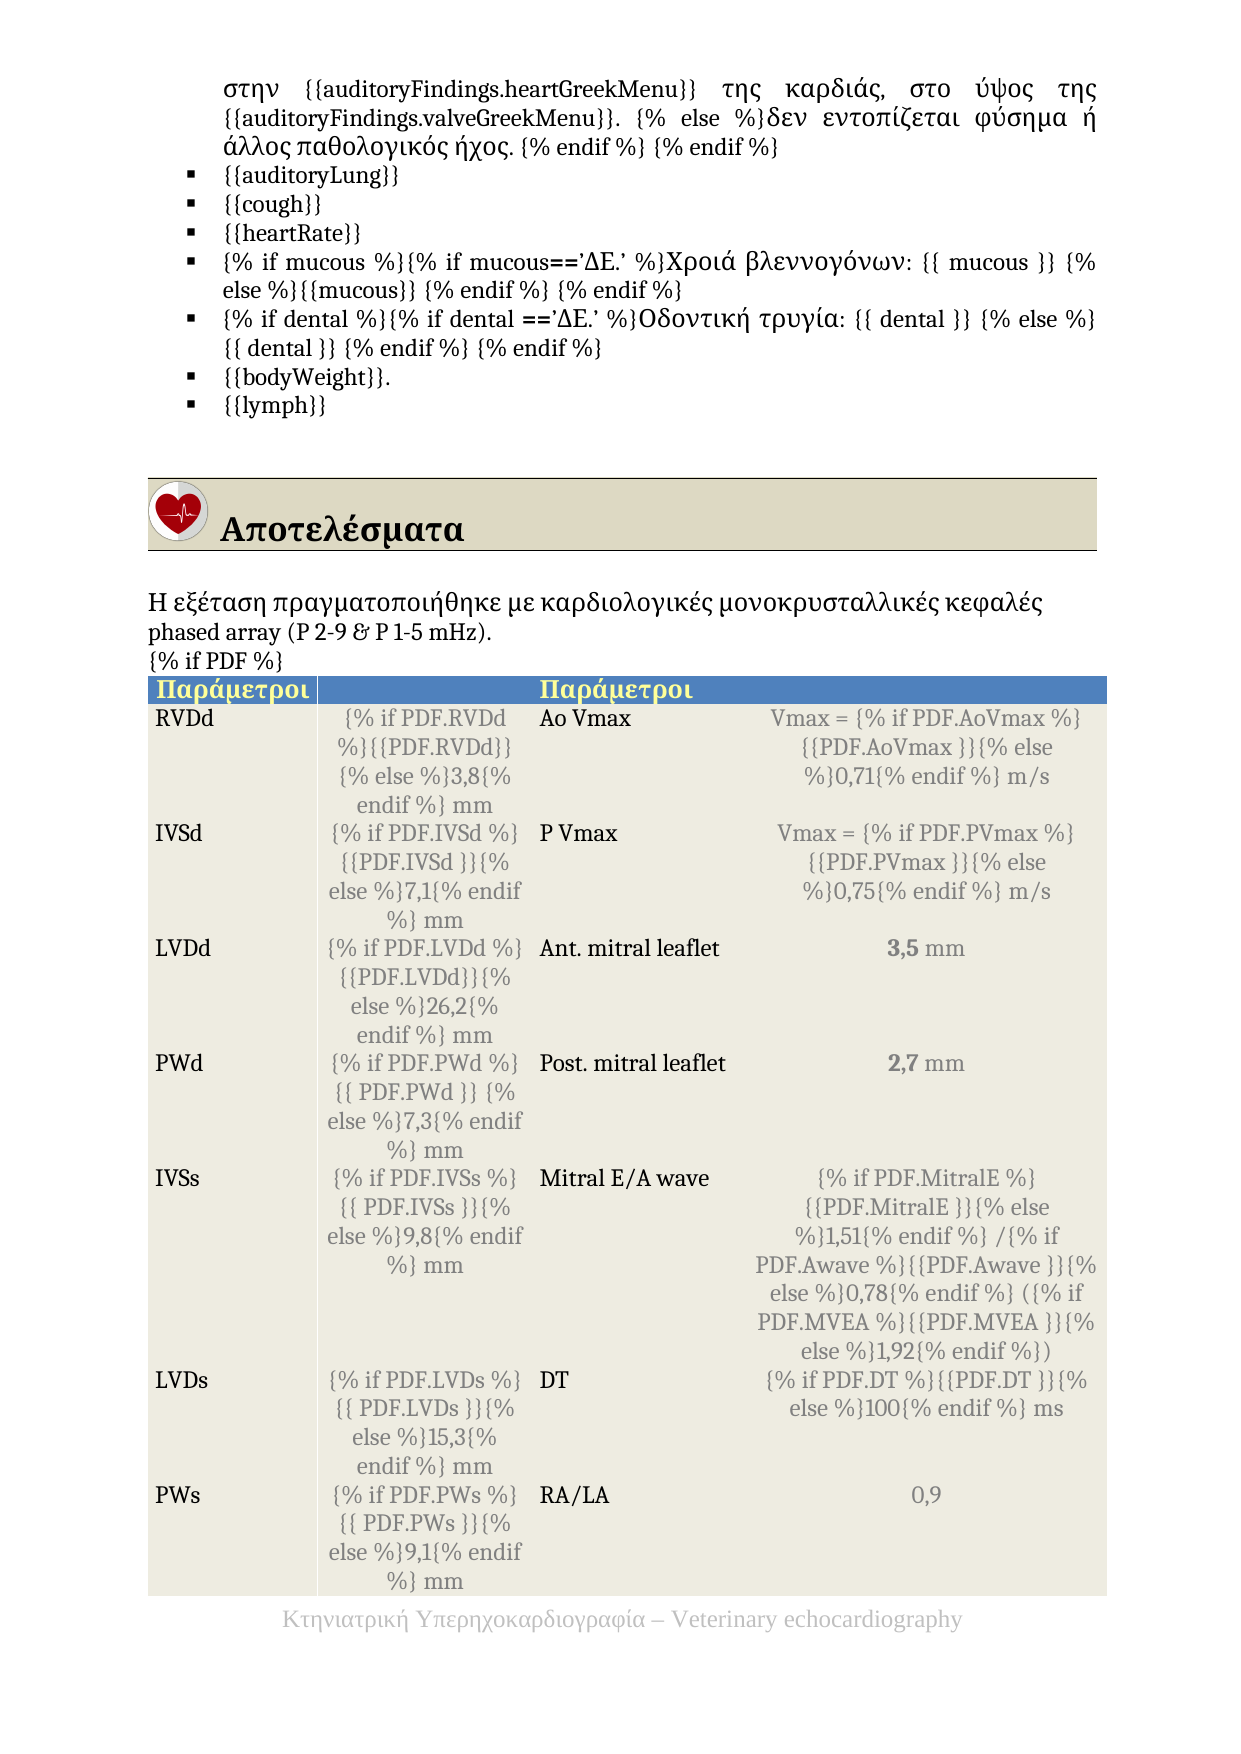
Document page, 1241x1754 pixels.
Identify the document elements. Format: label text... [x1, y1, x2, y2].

table_cell RA/LA [532, 1481, 746, 1596]
list {% if dental %}{% if dental ==’ΔΕ.’ %}Οδοντική τρυγία: {{ dental }} {% else %}{{ dental }} {% endif %} {% endif %} [185, 305, 1097, 362]
table_cell LVDs [148, 1366, 317, 1481]
table_cell DT [532, 1366, 746, 1481]
text Αποτελέσματα [148, 479, 1097, 550]
list {% if mucous %}{% if mucous==’ΔΕ.’ %}Χροιά βλεννογόνων: {{ mucous }} {% else %}{{mucous}} {% endif %} {% endif %} [185, 247, 1097, 305]
text {% if PDF %} [148, 647, 1097, 676]
table_cell Ant. mitral leaflet [532, 934, 746, 1049]
list {{auditoryLung}} [185, 161, 1097, 190]
table_cell 0,9 [746, 1481, 1107, 1596]
table_cell {% if PDF.DT %}{{PDF.DT }}{% else %}100{% endif %} ms [746, 1366, 1107, 1481]
table_header [746, 676, 1107, 704]
table_cell Ao Vmax [532, 704, 746, 819]
list {{heartRate}} [185, 219, 1097, 247]
table_cell Vmax = {% if PDF.AoVmax %}{{PDF.AoVmax }}{% else %}0,71{% endif %} m/s [746, 704, 1107, 819]
table_cell IVSs [148, 1164, 317, 1366]
table_header [318, 676, 532, 704]
table_cell {% if PDF.LVDs %}{{ PDF.LVDs }}{% else %}15,3{% endif %} mm [318, 1366, 532, 1481]
table_cell {% if PDF.RVDd %}{{PDF.RVDd}}{% else %}3,8{% endif %} mm [318, 704, 532, 819]
table_cell {% if PDF.IVSd %}{{PDF.IVSd }}{% else %}7,1{% endif %} mm [318, 819, 532, 934]
table_cell {% if PDF.IVSs %}{{ PDF.IVSs }}{% else %}9,8{% endif %} mm [318, 1164, 532, 1366]
table_cell PWd [148, 1049, 317, 1164]
table_cell 2,7 mm [746, 1049, 1107, 1164]
table_cell Vmax = {% if PDF.PVmax %}{{PDF.PVmax }}{% else %}0,75{% endif %} m/s [746, 819, 1107, 934]
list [185, 75, 1097, 161]
table_cell 3,5 mm [746, 934, 1107, 1049]
table_cell {% if PDF.PWd %}{{ PDF.PWd }} {% else %}7,3{% endif %} mm [318, 1049, 532, 1164]
list {{lymph}} [185, 391, 1097, 420]
list {{bodyWeight}}. [185, 362, 1097, 391]
text Η εξέταση πραγματοποιήθηκε με καρδιολογικές μονοκρυσταλλικές κεφαλές phased array (P 2-9 & P 1-5 mHz). [148, 589, 1097, 647]
list {{cough}} [185, 190, 1097, 219]
table_cell {% if PDF.PWs %}{{ PDF.PWs }}{% else %}9,1{% endif %} mm [318, 1481, 532, 1596]
table_cell PWs [148, 1481, 317, 1596]
table_cell IVSd [148, 819, 317, 934]
table_cell {% if PDF.MitralE %}{{PDF.MitralE }}{% else %}1,51{% endif %} /{% if PDF.Awave %}{{PDF.Awave }}{% else %}0,78{% endif %} ({% if PDF.MVEA %}{{PDF.MVEA }}{% else %}1,92{% endif %}) [746, 1164, 1107, 1366]
table_cell Post. mitral leaflet [532, 1049, 746, 1164]
table_cell Mitral E/A wave [532, 1164, 746, 1366]
picture [147, 480, 209, 542]
table_cell {% if PDF.LVDd %}{{PDF.LVDd}}{% else %}26,2{% endif %} mm [318, 934, 532, 1049]
table_header Παράμετροι [532, 676, 746, 704]
table_cell RVDd [148, 704, 317, 819]
table_cell P Vmax [532, 819, 746, 934]
table_cell LVDd [148, 934, 317, 1049]
table_header Παράμετροι [148, 676, 317, 704]
